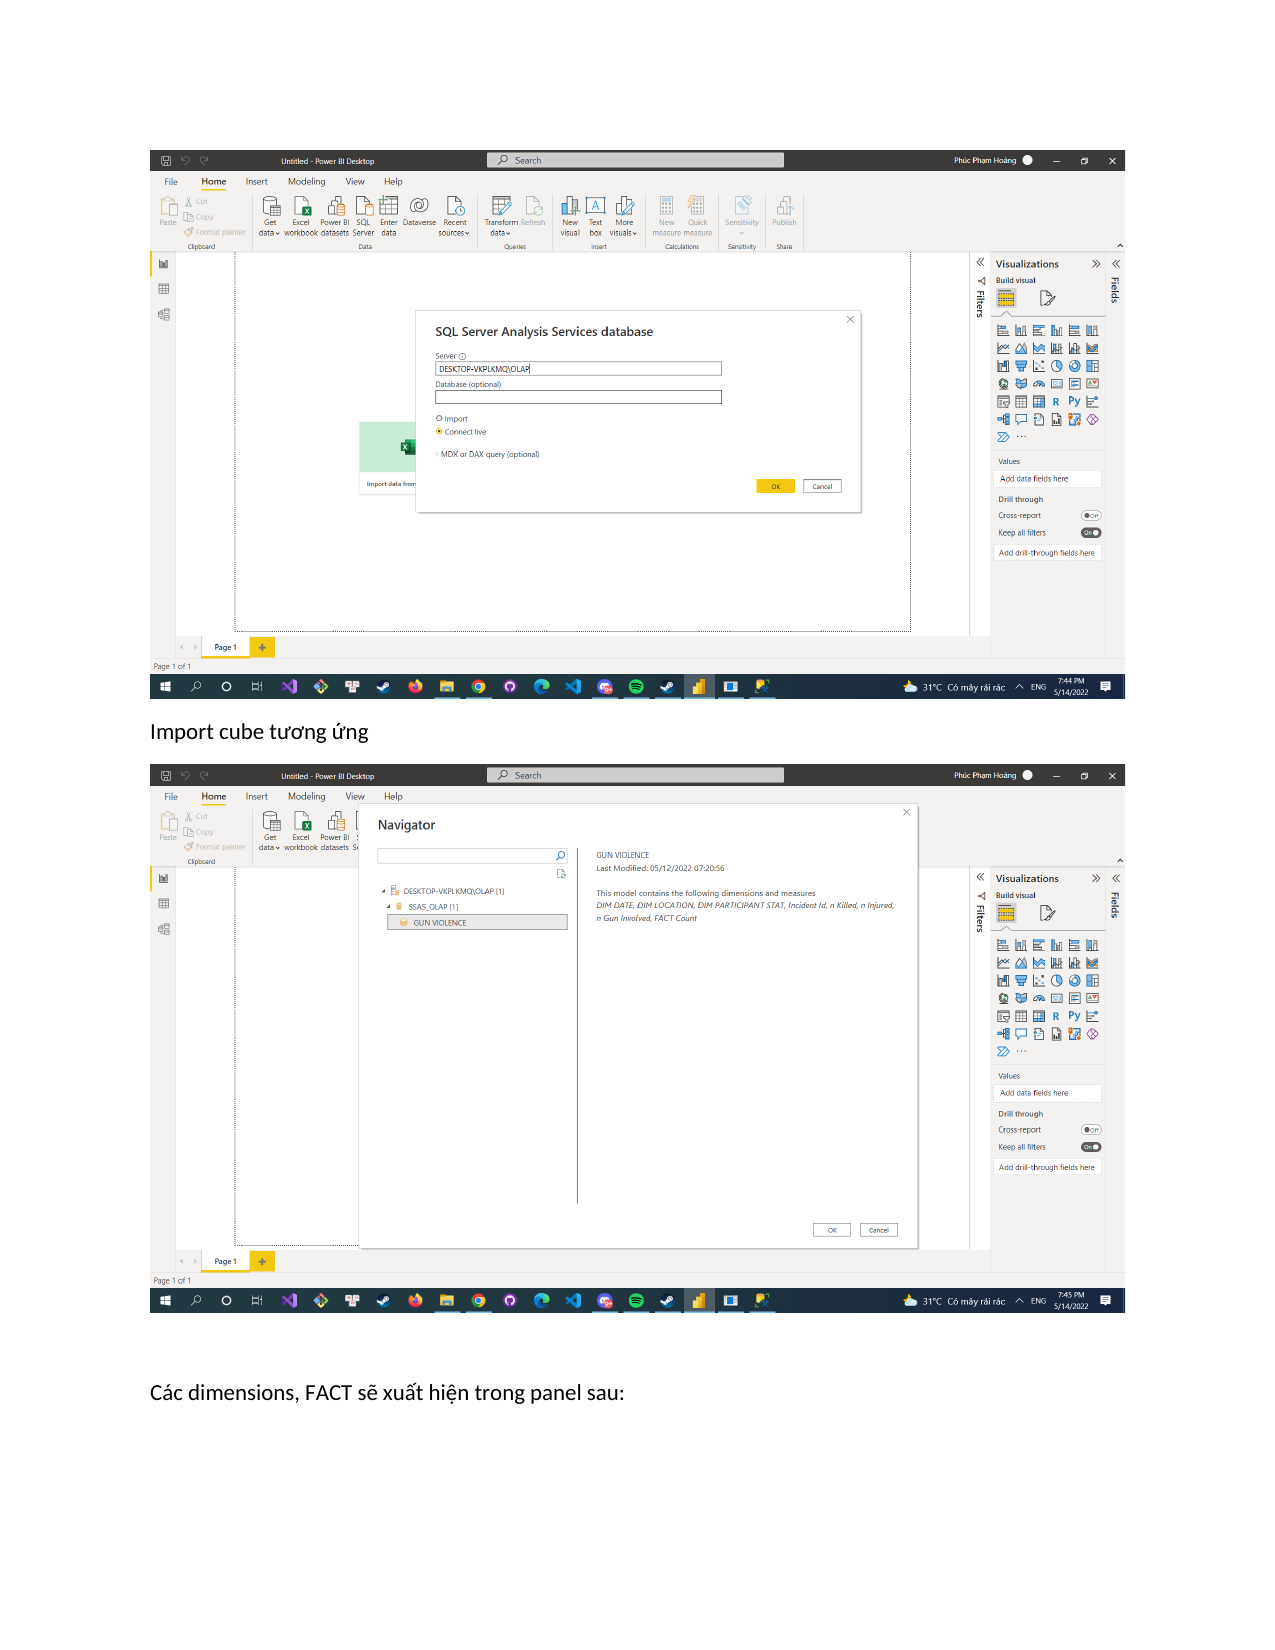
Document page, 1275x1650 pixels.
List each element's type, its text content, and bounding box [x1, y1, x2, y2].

text Các dimensions, FACT sẽ xuất hiện trong panel sau: [150, 1378, 1125, 1406]
text Import cube tương ứng [150, 717, 1125, 745]
picture [150, 764, 1125, 1313]
picture [150, 150, 1125, 699]
